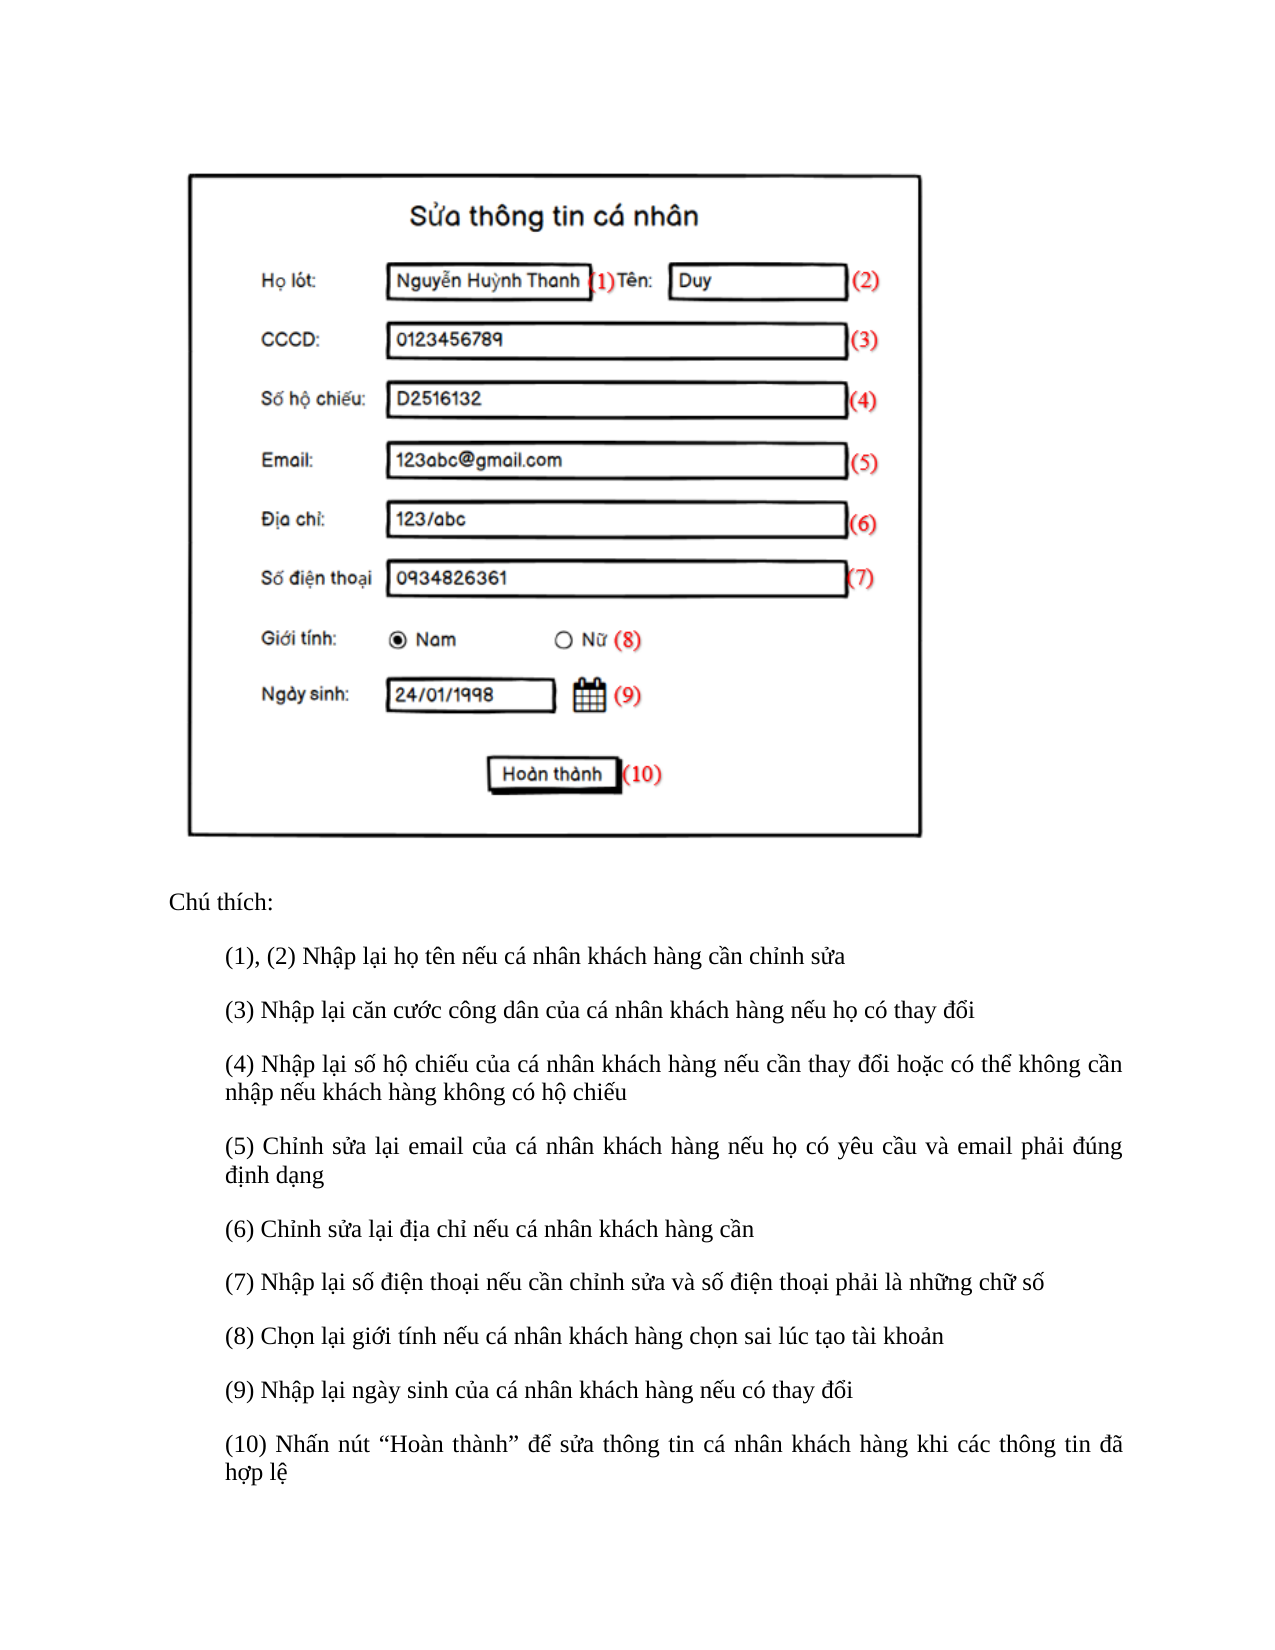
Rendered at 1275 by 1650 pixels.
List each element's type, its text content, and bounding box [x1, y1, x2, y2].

text (7) Nhập lại số điện thoại nếu cần chỉnh sửa và số điện thoại phải là những chữ số [225, 1267, 1125, 1296]
text (8) Chọn lại giới tính nếu cá nhân khách hàng chọn sai lúc tạo tài khoản [225, 1321, 1125, 1350]
text Chú thích: [150, 887, 1125, 916]
text (10) Nhấn nút “Hoàn thành” để sửa thông tin cá nhân khách hàng khi các thông tin đã hợp lệ [225, 1429, 1125, 1486]
picture [150, 150, 957, 863]
text (5) Chỉnh sửa lại email của cá nhân khách hàng nếu họ có yêu cầu và email phải đúng định dạng [225, 1131, 1125, 1189]
text (9) Nhập lại ngày sinh của cá nhân khách hàng nếu có thay đổi [225, 1375, 1125, 1404]
text (4) Nhập lại số hộ chiếu của cá nhân khách hàng nếu cần thay đổi hoặc có thể không cần nhập nếu khách hàng không có hộ chiếu [225, 1049, 1125, 1106]
text (6) Chỉnh sửa lại địa chỉ nếu cá nhân khách hàng cần [225, 1214, 1125, 1242]
text (3) Nhập lại căn cước công dân của cá nhân khách hàng nếu họ có thay đổi [225, 995, 1125, 1024]
text (1), (2) Nhập lại họ tên nếu cá nhân khách hàng cần chỉnh sửa [225, 941, 1125, 970]
